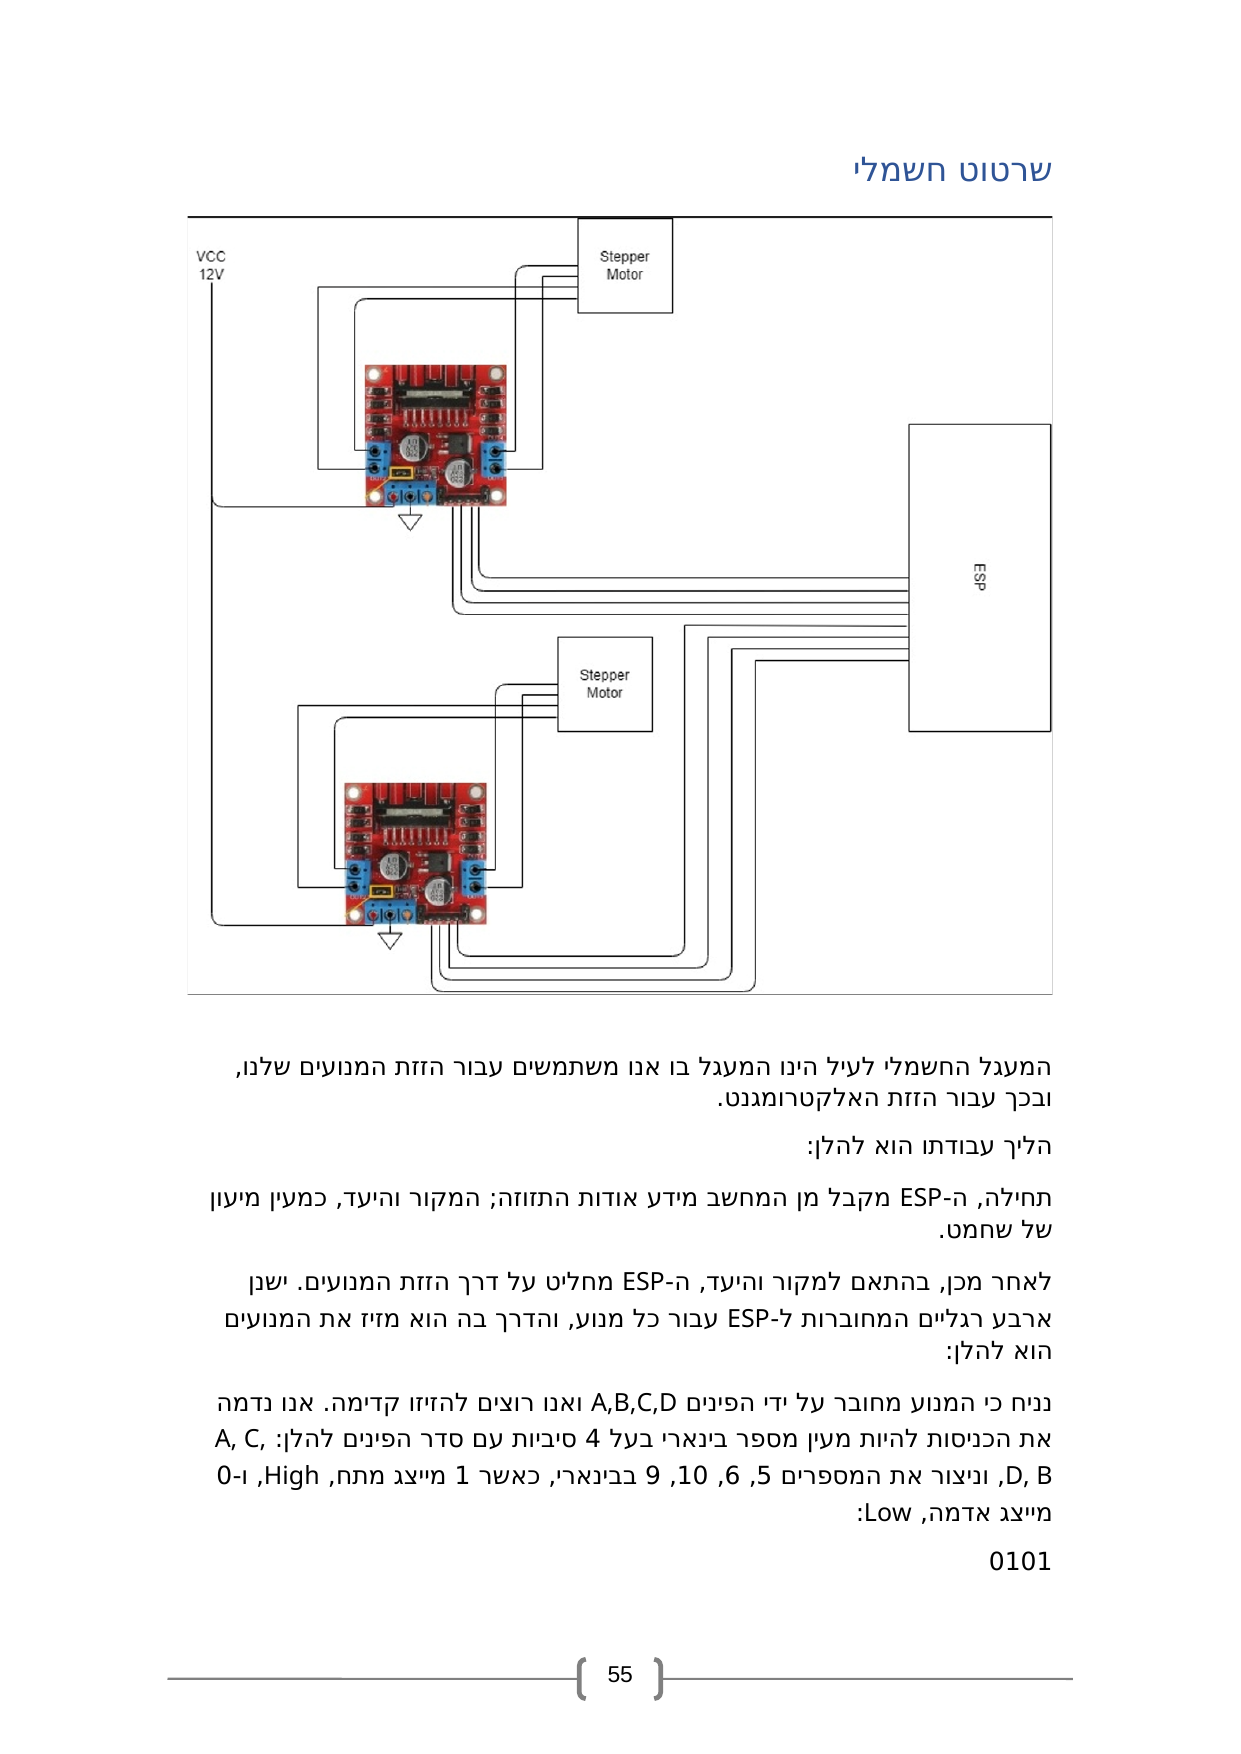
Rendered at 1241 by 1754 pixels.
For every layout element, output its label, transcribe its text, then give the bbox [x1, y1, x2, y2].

subtitle שרטוט חשמלי [187, 150, 1053, 189]
text תחילה, ה-ESP מקבל מן המחשב מידע אודות התזוזה; המקור והיעד, כמעין מיעון של שחמט. [187, 1179, 1053, 1245]
text הליך עבודתו הוא להלן: [187, 1131, 1053, 1160]
text לאחר מכן, בהתאם למקור והיעד, ה-ESP מחליט על דרך הזזת המנועים. ישנן ארבע רגליים המחוברות ל-ESP עבור כל מנוע, והדרך בה הוא מזיז את המנועים הוא להלן: [187, 1264, 1053, 1366]
picture [187, 216, 1053, 995]
text 0101 [187, 1548, 1053, 1577]
text נניח כי המנוע מחובר על ידי הפינים A,B,C,D ואנו רוצים להזיזו קדימה. אנו נדמה את הכניסות להיות מעין מספר בינארי בעל 4 סיביות עם סדר הפינים להלן: A, C, D, B, וניצור את המספרים 5, 6, 10, 9 בבינארי, כאשר 1 מייצג מתח, High, ו-0 מייצג אדמה, Low: [187, 1385, 1053, 1528]
text המעגל החשמלי לעיל הינו המעגל בו אנו משתמשים עבור הזזת המנועים שלנו, ובכך עבור הזזת האלקטרומגנט. [187, 1052, 1053, 1112]
